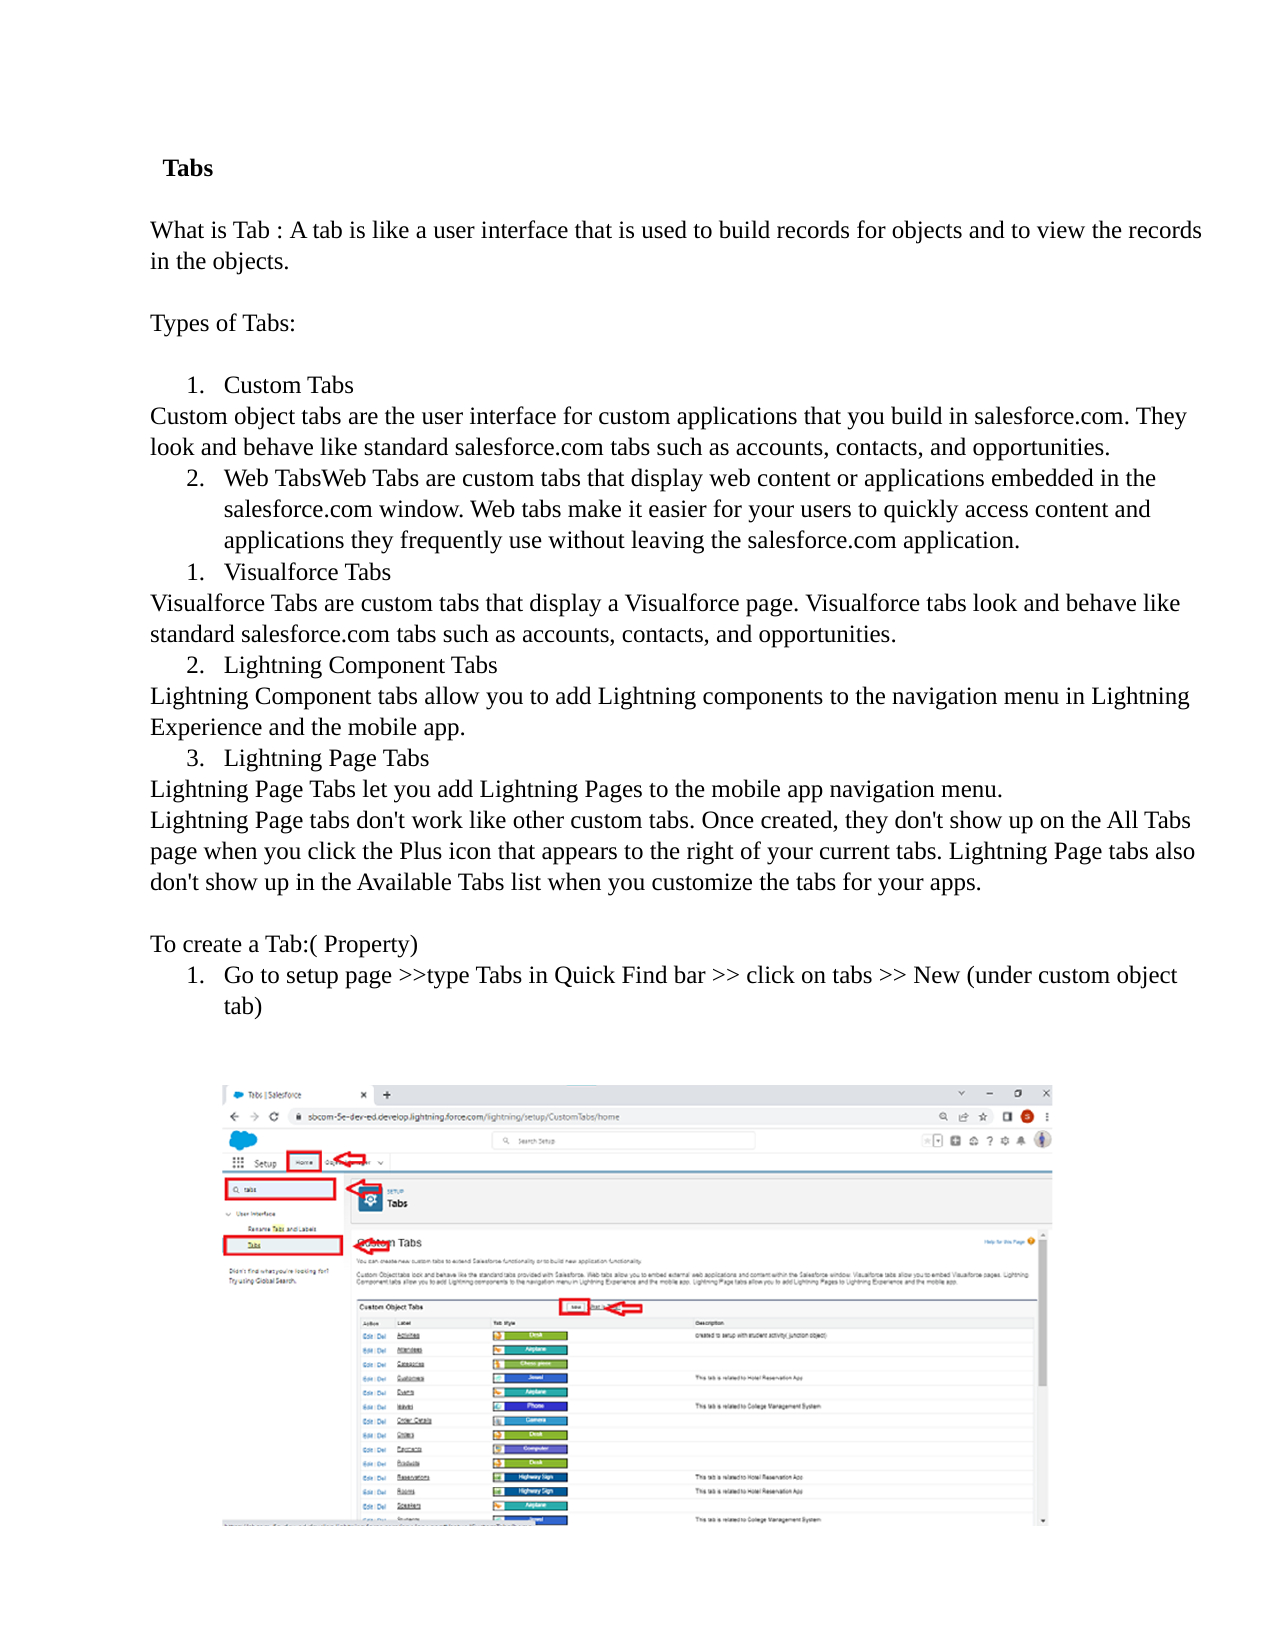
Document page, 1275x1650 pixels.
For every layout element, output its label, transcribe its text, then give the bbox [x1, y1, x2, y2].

picture [222, 1085, 1053, 1526]
list Visualforce Tabs [186, 557, 1207, 585]
text What is Tab : A tab is like a user interface that is used to build records for objects and to view the records in the objects. [150, 215, 1207, 275]
text Lightning Page tabs don't work like other custom tabs. Once created, they don't show up on the All Tabs page when you click the Plus icon that appears to the right of your current tabs. Lightning Page tabs also don't show up in the Available Tabs list when you customize the tabs for your apps. [150, 805, 1207, 896]
text Types of Tabs: [150, 308, 1207, 337]
text Tabs [150, 153, 1207, 182]
list Web TabsWeb Tabs are custom tabs that display web content or applications embedded in the salesforce.com window. Web tabs make it easier for your users to quickly access content and applications they frequently use without leaving the salesforce.com application. [186, 463, 1207, 554]
list Custom Tabs [186, 370, 1207, 399]
text Lightning Component tabs allow you to add Lightning components to the navigation menu in Lightning Experience and the mobile app. [150, 681, 1207, 741]
list Lightning Component Tabs [186, 650, 1207, 678]
text Lightning Page Tabs let you add Lightning Pages to the mobile app navigation menu. [150, 774, 1207, 803]
list Lightning Page Tabs [186, 743, 1207, 772]
text To create a Tab:( Property) [150, 929, 1207, 958]
text Visualforce Tabs are custom tabs that display a Visualforce page. Visualforce tabs look and behave like standard salesforce.com tabs such as accounts, contacts, and opportunities. [150, 588, 1207, 647]
list Go to setup page >>type Tabs in Quick Find bar >> click on tabs >> New (under custom object tab) [186, 960, 1207, 1020]
text Custom object tabs are the user interface for custom applications that you build in salesforce.com. They look and behave like standard salesforce.com tabs such as accounts, contacts, and opportunities. [150, 401, 1207, 461]
